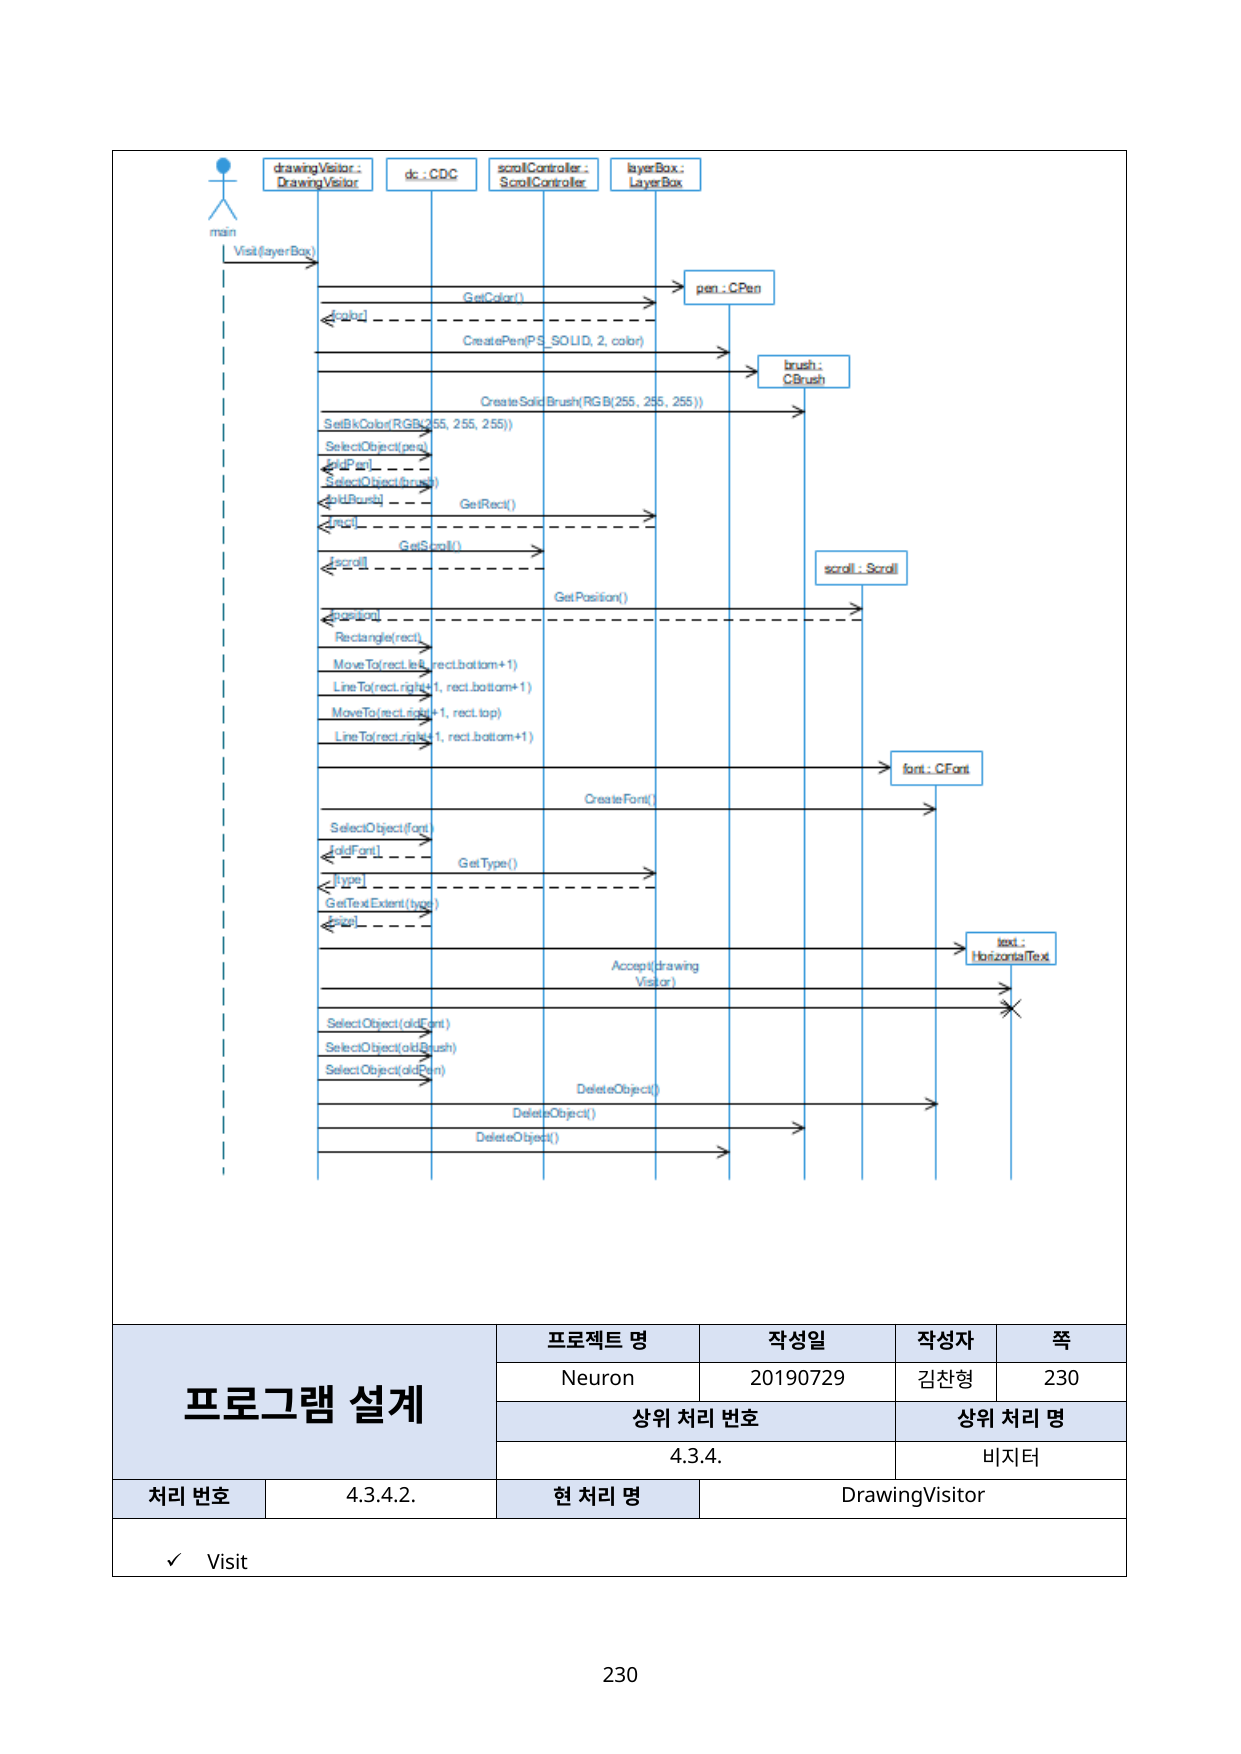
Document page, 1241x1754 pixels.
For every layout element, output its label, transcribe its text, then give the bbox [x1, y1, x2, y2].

table_cell 비지터 [896, 1442, 1126, 1479]
table_cell 20190729 [700, 1363, 895, 1401]
table_cell 프로젝트 명 [497, 1325, 699, 1362]
table_cell 상위 처리 명 [896, 1402, 1126, 1441]
table_cell 프로그램 설계 [113, 1325, 496, 1479]
table_cell 상위 처리 번호 [497, 1402, 895, 1441]
table_cell 처리 번호 [113, 1480, 265, 1518]
table_cell Visit Visit [113, 1519, 1126, 1576]
table_cell Visit [113, 151, 1126, 1323]
table_cell 230 [997, 1363, 1126, 1401]
table_cell 4.3.4.2. [266, 1480, 496, 1518]
table_cell 4.3.4. [497, 1442, 895, 1479]
table_cell 김찬형 [896, 1363, 996, 1401]
table_cell 작성일 [700, 1325, 895, 1362]
picture [207, 151, 1065, 1182]
table_cell DrawingVisitor [700, 1480, 1126, 1518]
table_cell 작성자 [896, 1325, 996, 1362]
table_cell 쪽 [997, 1325, 1126, 1362]
table_cell Neuron [497, 1363, 699, 1401]
table_cell 현 처리 명 [497, 1480, 699, 1518]
